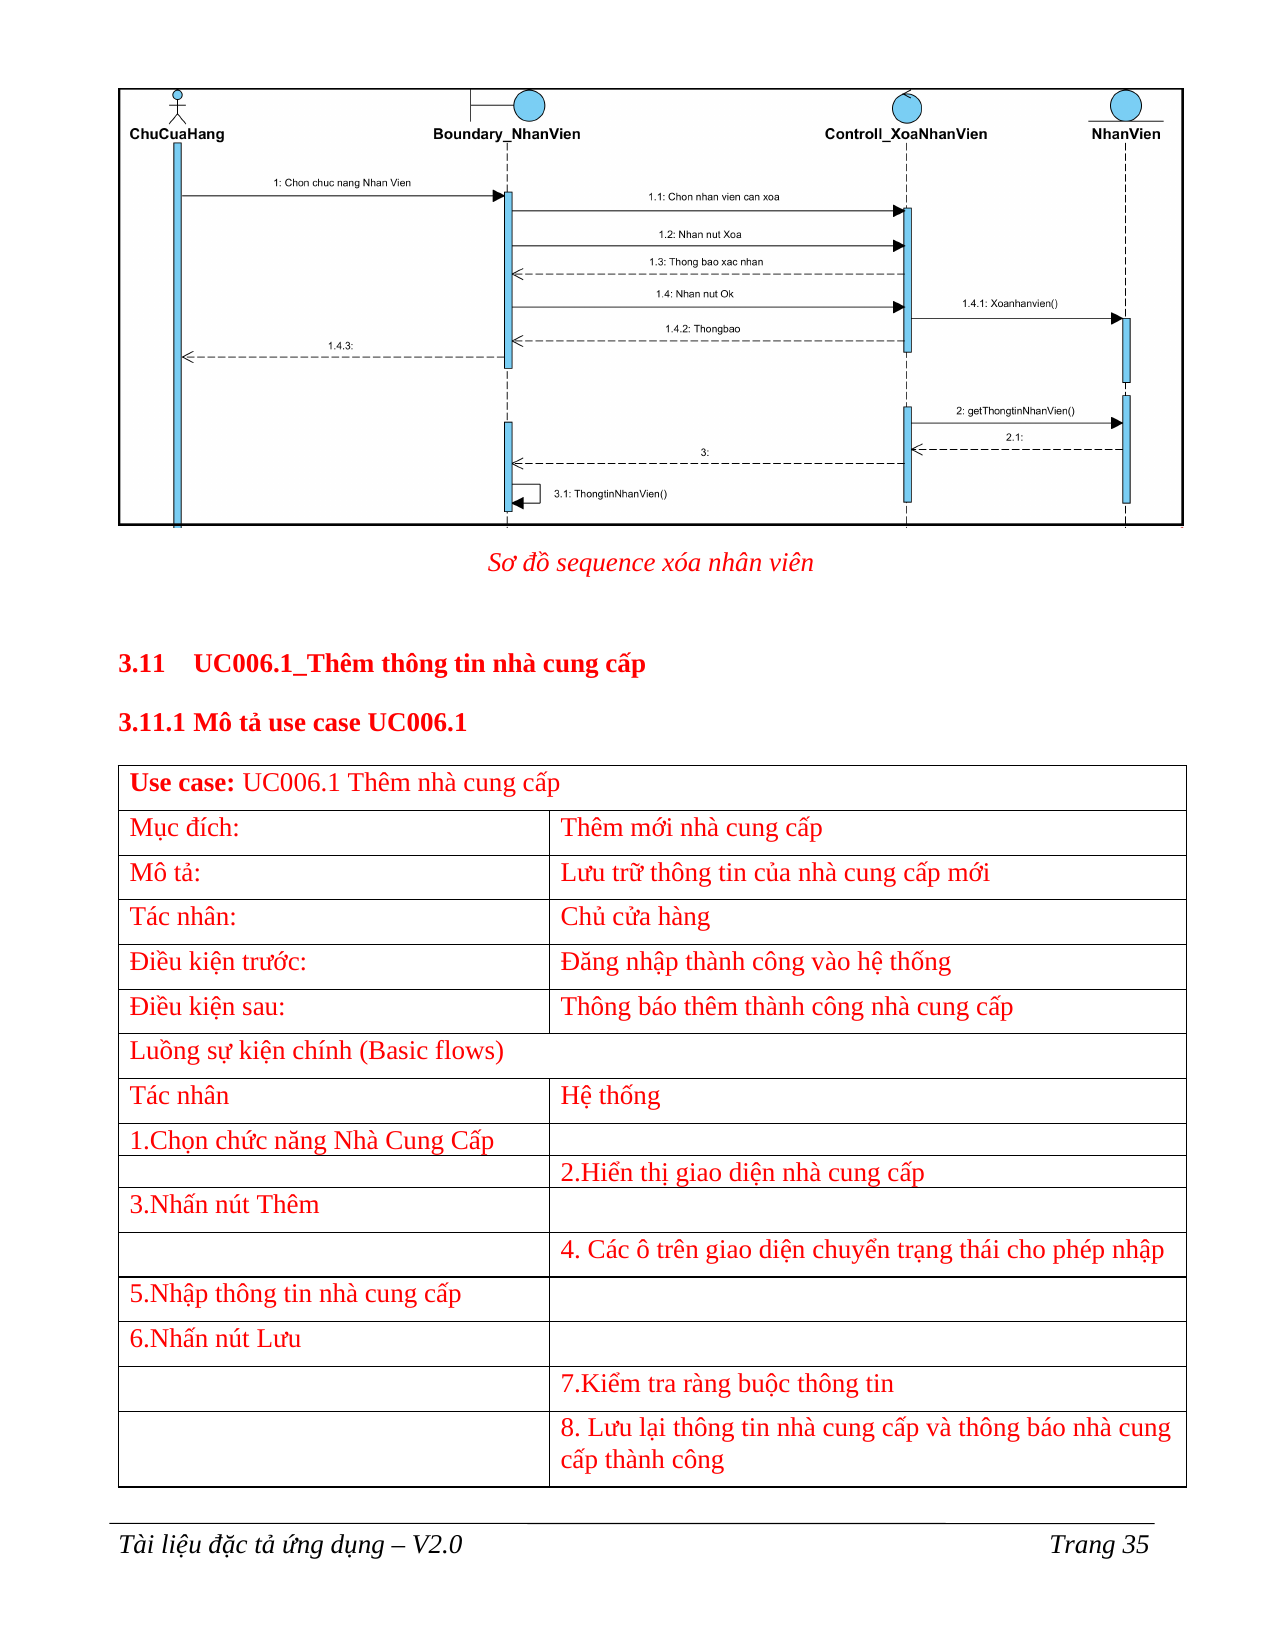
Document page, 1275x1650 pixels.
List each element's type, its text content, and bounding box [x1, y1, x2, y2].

table_cell Mô tả: [119, 856, 549, 899]
table_cell Thông báo thêm thành công nhà cung cấp [550, 990, 1186, 1033]
table_cell [119, 1233, 549, 1276]
table_cell [119, 1412, 549, 1486]
table_cell 2.Hiển thị giao diện nhà cung cấp [550, 1156, 1186, 1187]
table_cell Tác nhân: [119, 900, 549, 944]
picture [118, 88, 1186, 528]
table_cell [119, 1367, 549, 1411]
table_cell [550, 1124, 1186, 1155]
table_cell [550, 1188, 1186, 1232]
text Sơ đồ sequence xóa nhân viên [118, 546, 1186, 578]
table_cell Lưu trữ thông tin của nhà cung cấp mới [550, 856, 1186, 899]
table_cell Đăng nhập thành công vào hệ thống [550, 945, 1186, 989]
table_cell Chủ cửa hàng [550, 900, 1186, 944]
table_cell [550, 1278, 1186, 1321]
table_cell Hệ thống [550, 1079, 1186, 1123]
subtitle Mô tả use case UC006.1 [118, 706, 1186, 737]
table_cell [550, 1322, 1186, 1366]
subtitle UC006.1_Thêm thông tin nhà cung cấp [118, 647, 1186, 678]
table_cell Điều kiện trước: [119, 945, 549, 989]
table_cell 6.Nhấn nút Lưu [119, 1322, 549, 1366]
table_cell 8. Lưu lại thông tin nhà cung cấp và thông báo nhà cung cấp thành công [550, 1412, 1186, 1486]
table_cell Thêm mới nhà cung cấp [550, 811, 1186, 854]
table_header Use case: UC006.1 Thêm nhà cung cấp [119, 766, 1186, 810]
table_cell 7.Kiểm tra ràng buộc thông tin [550, 1367, 1186, 1411]
table_cell Luồng sự kiện chính (Basic flows) [119, 1034, 1186, 1078]
table_cell [119, 1156, 549, 1187]
table_cell Mục đích: [119, 811, 549, 854]
table_cell Điều kiện sau: [119, 990, 549, 1033]
table_cell Tác nhân [119, 1079, 549, 1123]
table_cell 4. Các ô trên giao diện chuyển trạng thái cho phép nhập [550, 1233, 1186, 1276]
table_cell 3.Nhấn nút Thêm [119, 1188, 549, 1232]
table_cell 1.Chọn chức năng Nhà Cung Cấp [119, 1124, 549, 1155]
table_cell 5.Nhập thông tin nhà cung cấp [119, 1278, 549, 1321]
